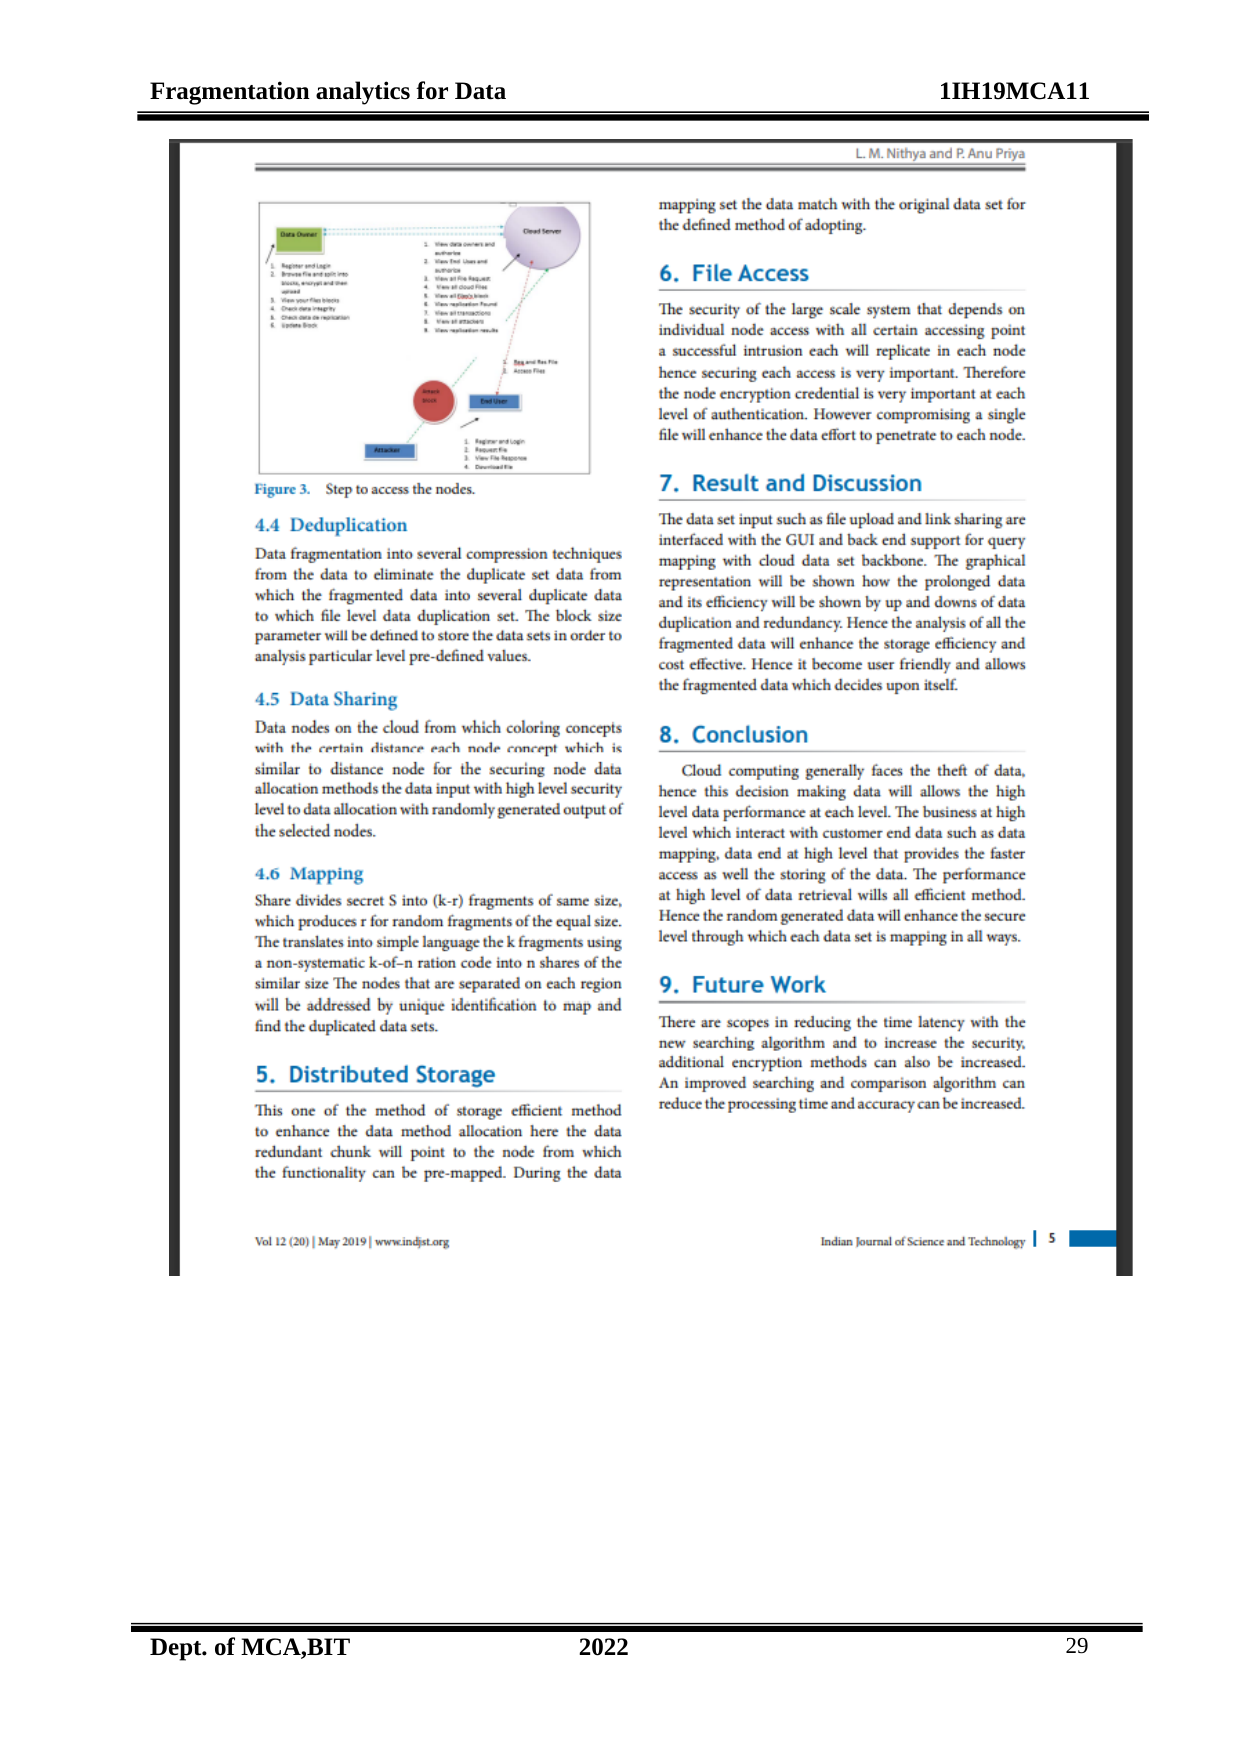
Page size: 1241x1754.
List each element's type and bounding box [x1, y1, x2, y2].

picture [169, 139, 1133, 1276]
